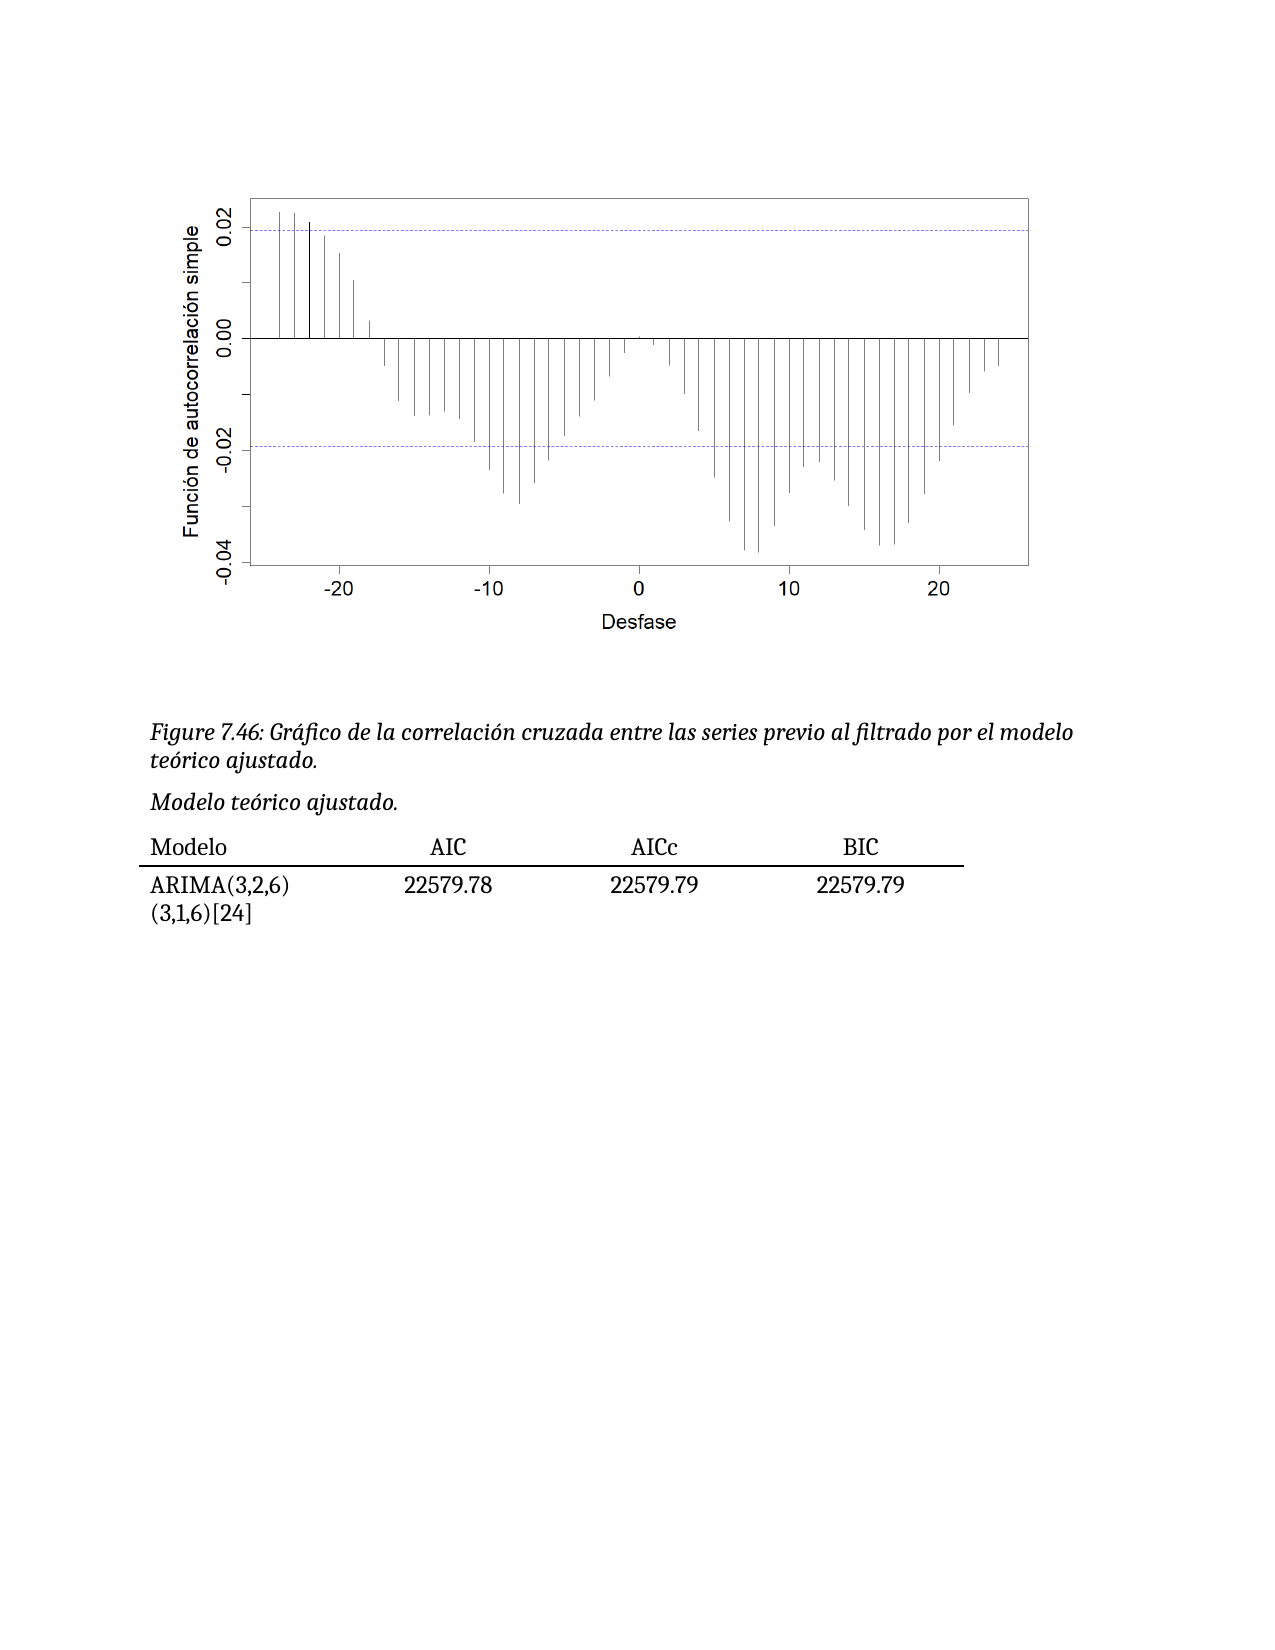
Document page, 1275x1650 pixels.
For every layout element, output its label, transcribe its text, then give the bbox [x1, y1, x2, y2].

table_cell 22579.79 [551, 867, 757, 932]
text Modelo teórico ajustado. [150, 788, 1125, 816]
picture [168, 150, 1044, 697]
table_cell 22579.78 [345, 867, 551, 932]
table_cell 22579.79 [758, 867, 964, 932]
table_header BIC [758, 829, 964, 865]
table_header AICc [551, 829, 757, 865]
table_header Modelo [139, 829, 345, 865]
table_cell ARIMA(3,2,6)(3,1,6)[24] [139, 867, 345, 932]
table_header AIC [345, 829, 551, 865]
text Figure 7.46: Gráfico de la correlación cruzada entre las series previo al filtrado por el modelo teórico ajustado. [150, 718, 1125, 775]
